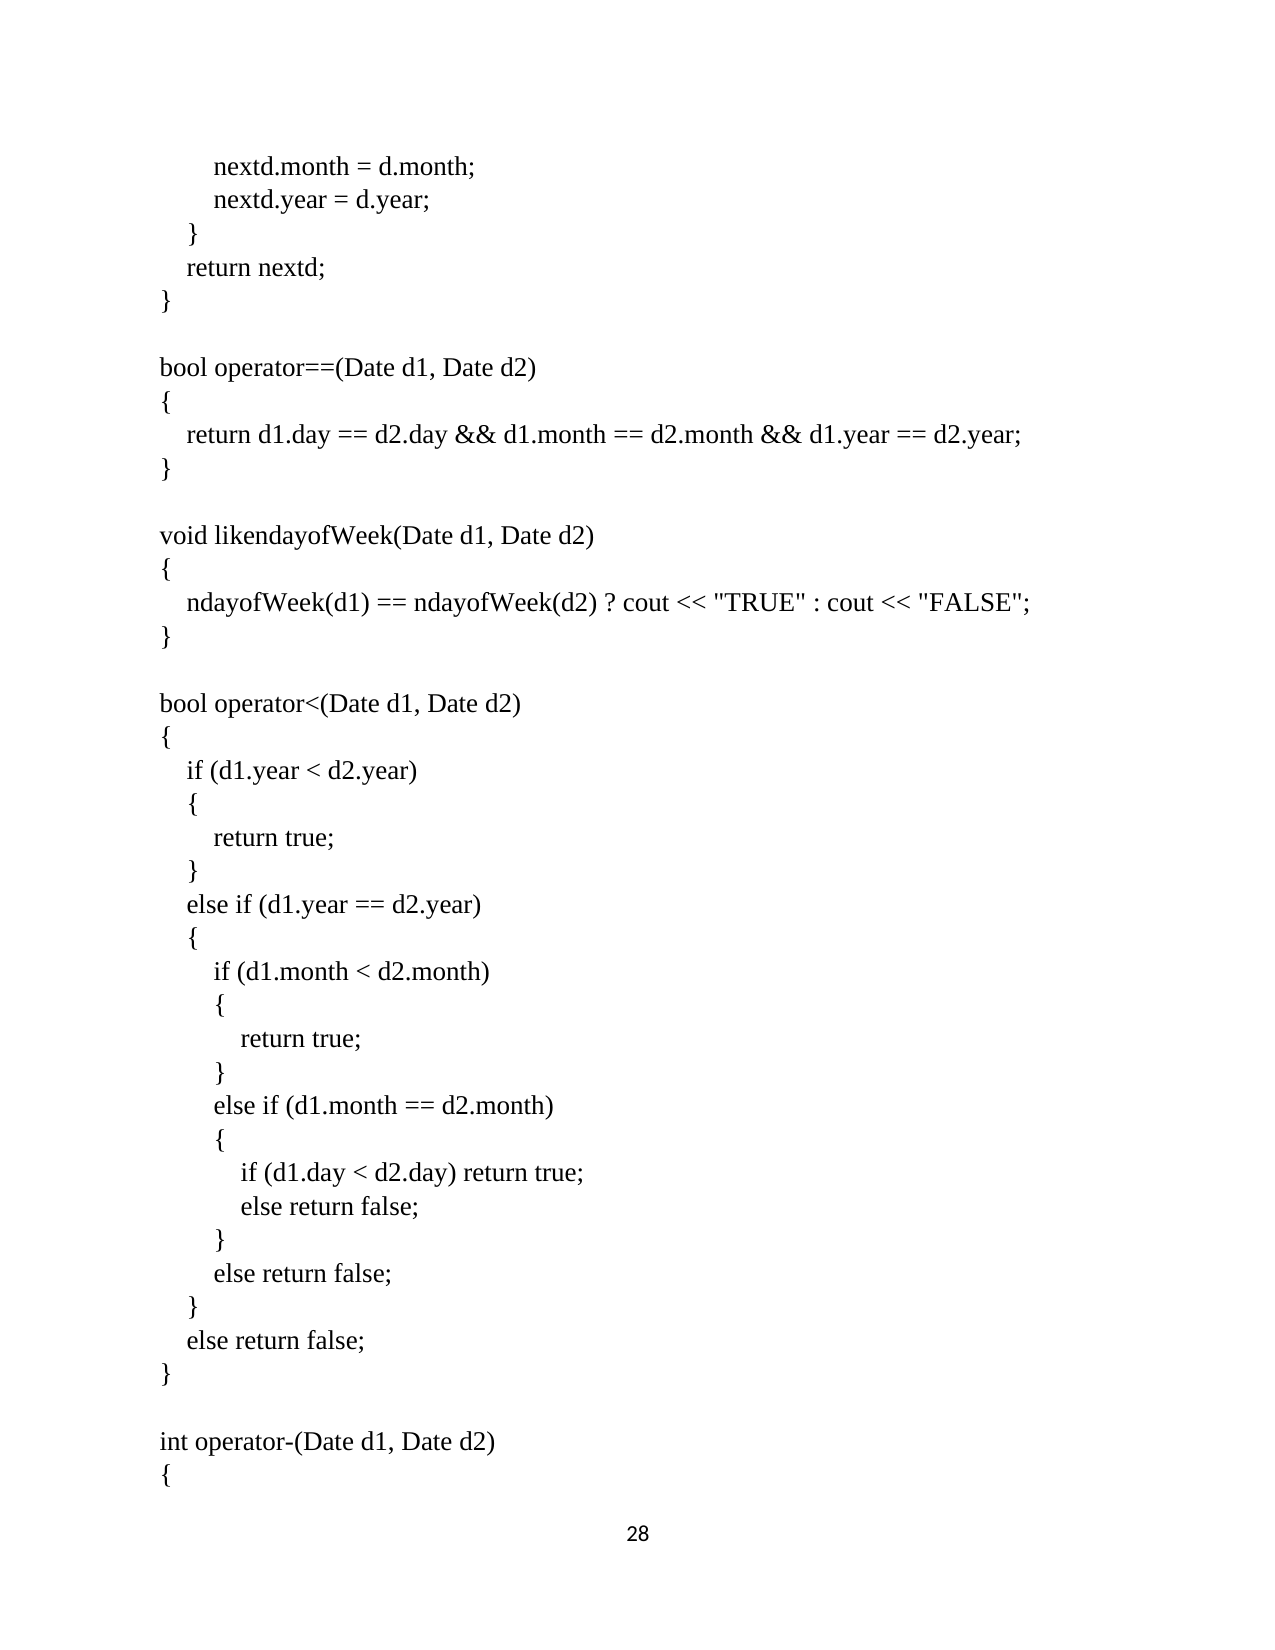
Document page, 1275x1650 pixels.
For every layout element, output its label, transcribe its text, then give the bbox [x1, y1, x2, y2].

list int operator-(Date d1, Date d2) [159, 1424, 1125, 1456]
list { [159, 921, 1125, 953]
list bool operator==(Date d1, Date d2) [159, 351, 1125, 382]
list else if (d1.month == d2.month) [159, 1089, 1125, 1120]
list else return false; [159, 1324, 1125, 1355]
list return true; [159, 821, 1125, 852]
list else return false; [159, 1257, 1125, 1288]
list nextd.month = d.month; [159, 150, 1125, 181]
list } [159, 1357, 1125, 1389]
list } [159, 1290, 1125, 1322]
list } [159, 217, 1125, 248]
list { [159, 988, 1125, 1020]
list } [159, 854, 1125, 886]
list { [159, 552, 1125, 584]
list nextd.year = d.year; [159, 183, 1125, 215]
list else if (d1.year == d2.year) [159, 888, 1125, 919]
list if (d1.year < d2.year) [159, 754, 1125, 785]
list if (d1.month < d2.month) [159, 955, 1125, 986]
list void likendayofWeek(Date d1, Date d2) [159, 519, 1125, 550]
list return true; [159, 1022, 1125, 1053]
list } [159, 1223, 1125, 1254]
list { [159, 720, 1125, 751]
list } [159, 619, 1125, 651]
list } [159, 284, 1125, 315]
list { [159, 385, 1125, 416]
list bool operator<(Date d1, Date d2) [159, 687, 1125, 718]
list if (d1.day < d2.day) return true; [159, 1156, 1125, 1187]
list { [159, 787, 1125, 818]
list else return false; [159, 1190, 1125, 1221]
list return d1.day == d2.day && d1.month == d2.month && d1.year == d2.year; [159, 418, 1125, 449]
list { [159, 1123, 1125, 1154]
list return nextd; [159, 251, 1125, 282]
list } [159, 452, 1125, 483]
list { [159, 1458, 1125, 1489]
list } [159, 1056, 1125, 1087]
list ndayofWeek(d1) == ndayofWeek(d2) ? cout << "TRUE" : cout << "FALSE"; [159, 586, 1125, 617]
